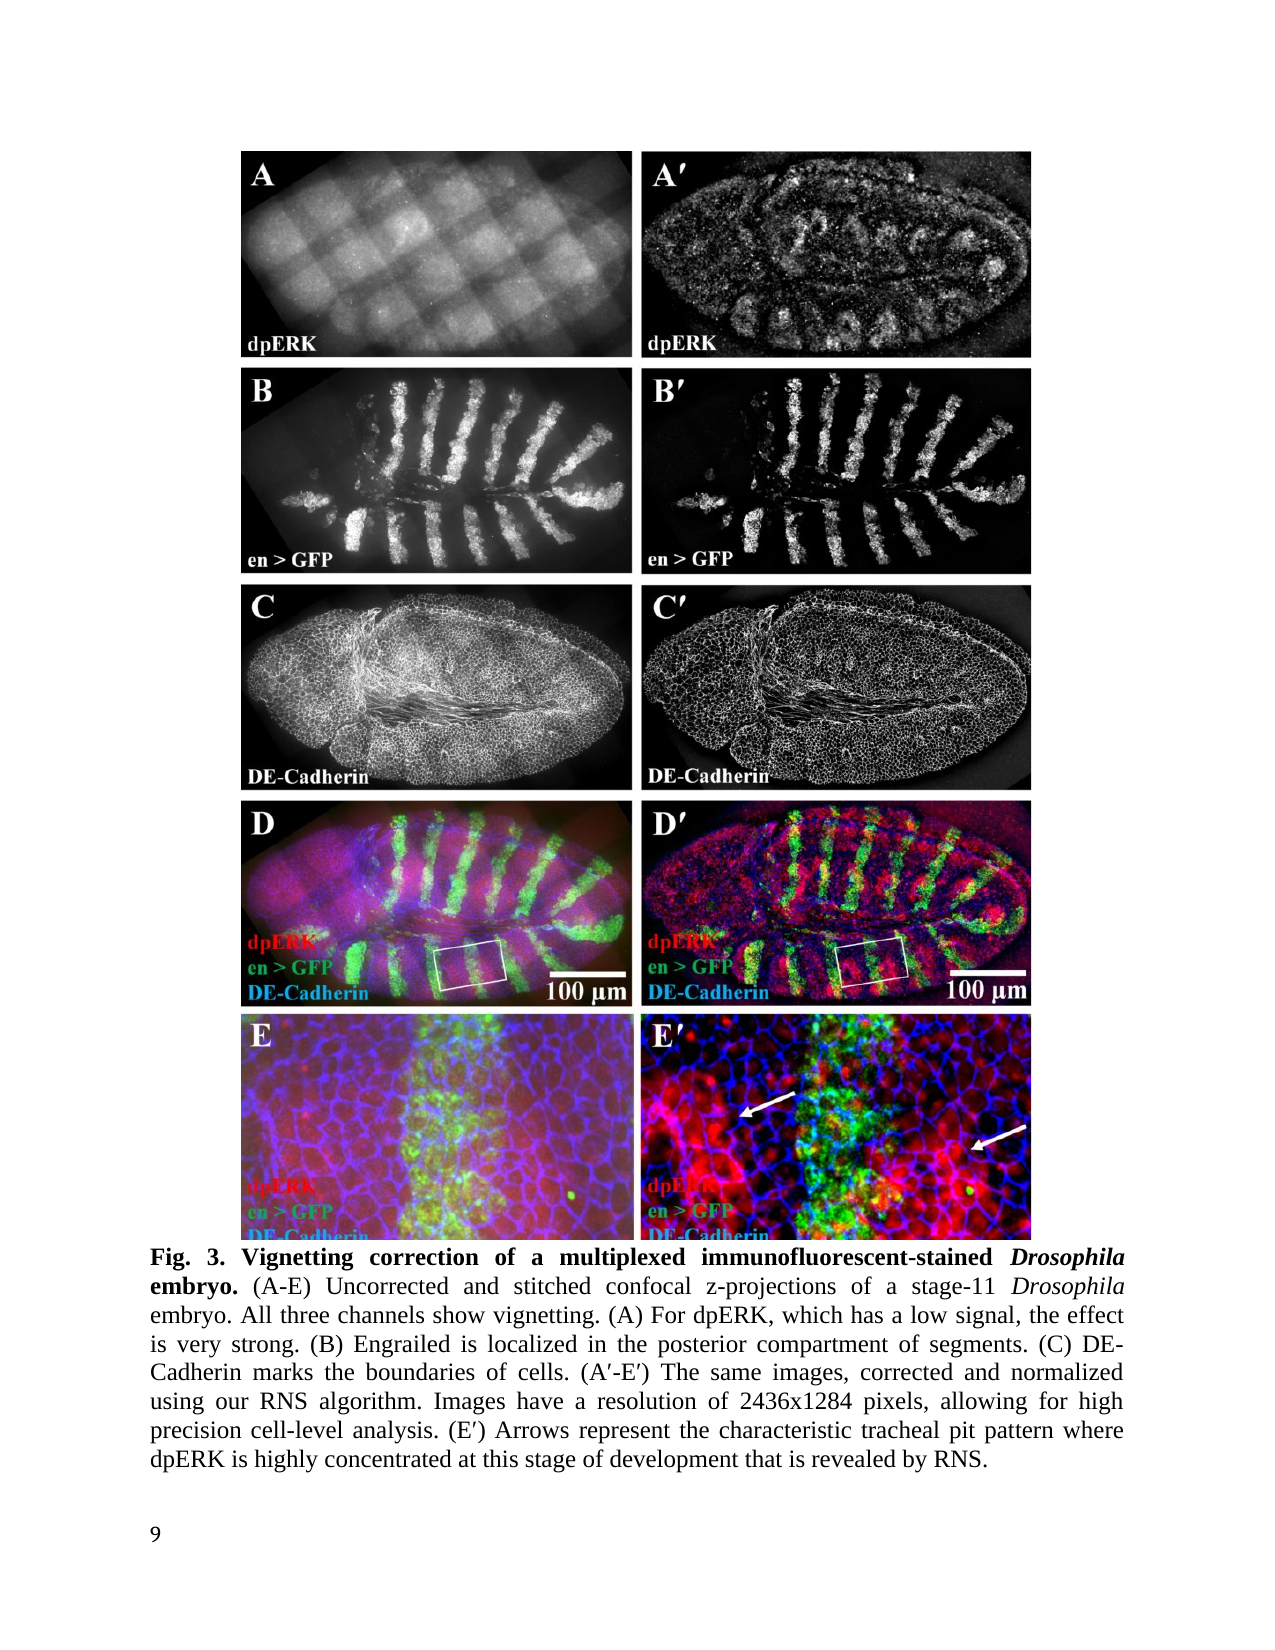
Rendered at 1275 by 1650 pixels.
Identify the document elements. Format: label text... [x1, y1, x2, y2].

text Fig. 3. Vignetting correction of a multiplexed immunofluorescent-stained Drosophila embryo. (A-E) Uncorrected and stitched confocal z-projections of a stage-11 Drosophila embryo. All three channels show vignetting. (A) For dpERK, which has a low signal, the effect is very strong. (B) Engrailed is localized in the posterior compartment of segments. (C) DE-Cadherin marks the boundaries of cells. (A′-E′) The same images, corrected and normalized using our RNS algorithm. Images have a resolution of 2436x1284 pixels, allowing for high precision cell-level analysis. (E′) Arrows represent the characteristic tracheal pit pattern where dpERK is highly concentrated at this stage of development that is revealed by RNS. [150, 1242, 1125, 1472]
picture [241, 151, 1031, 1239]
